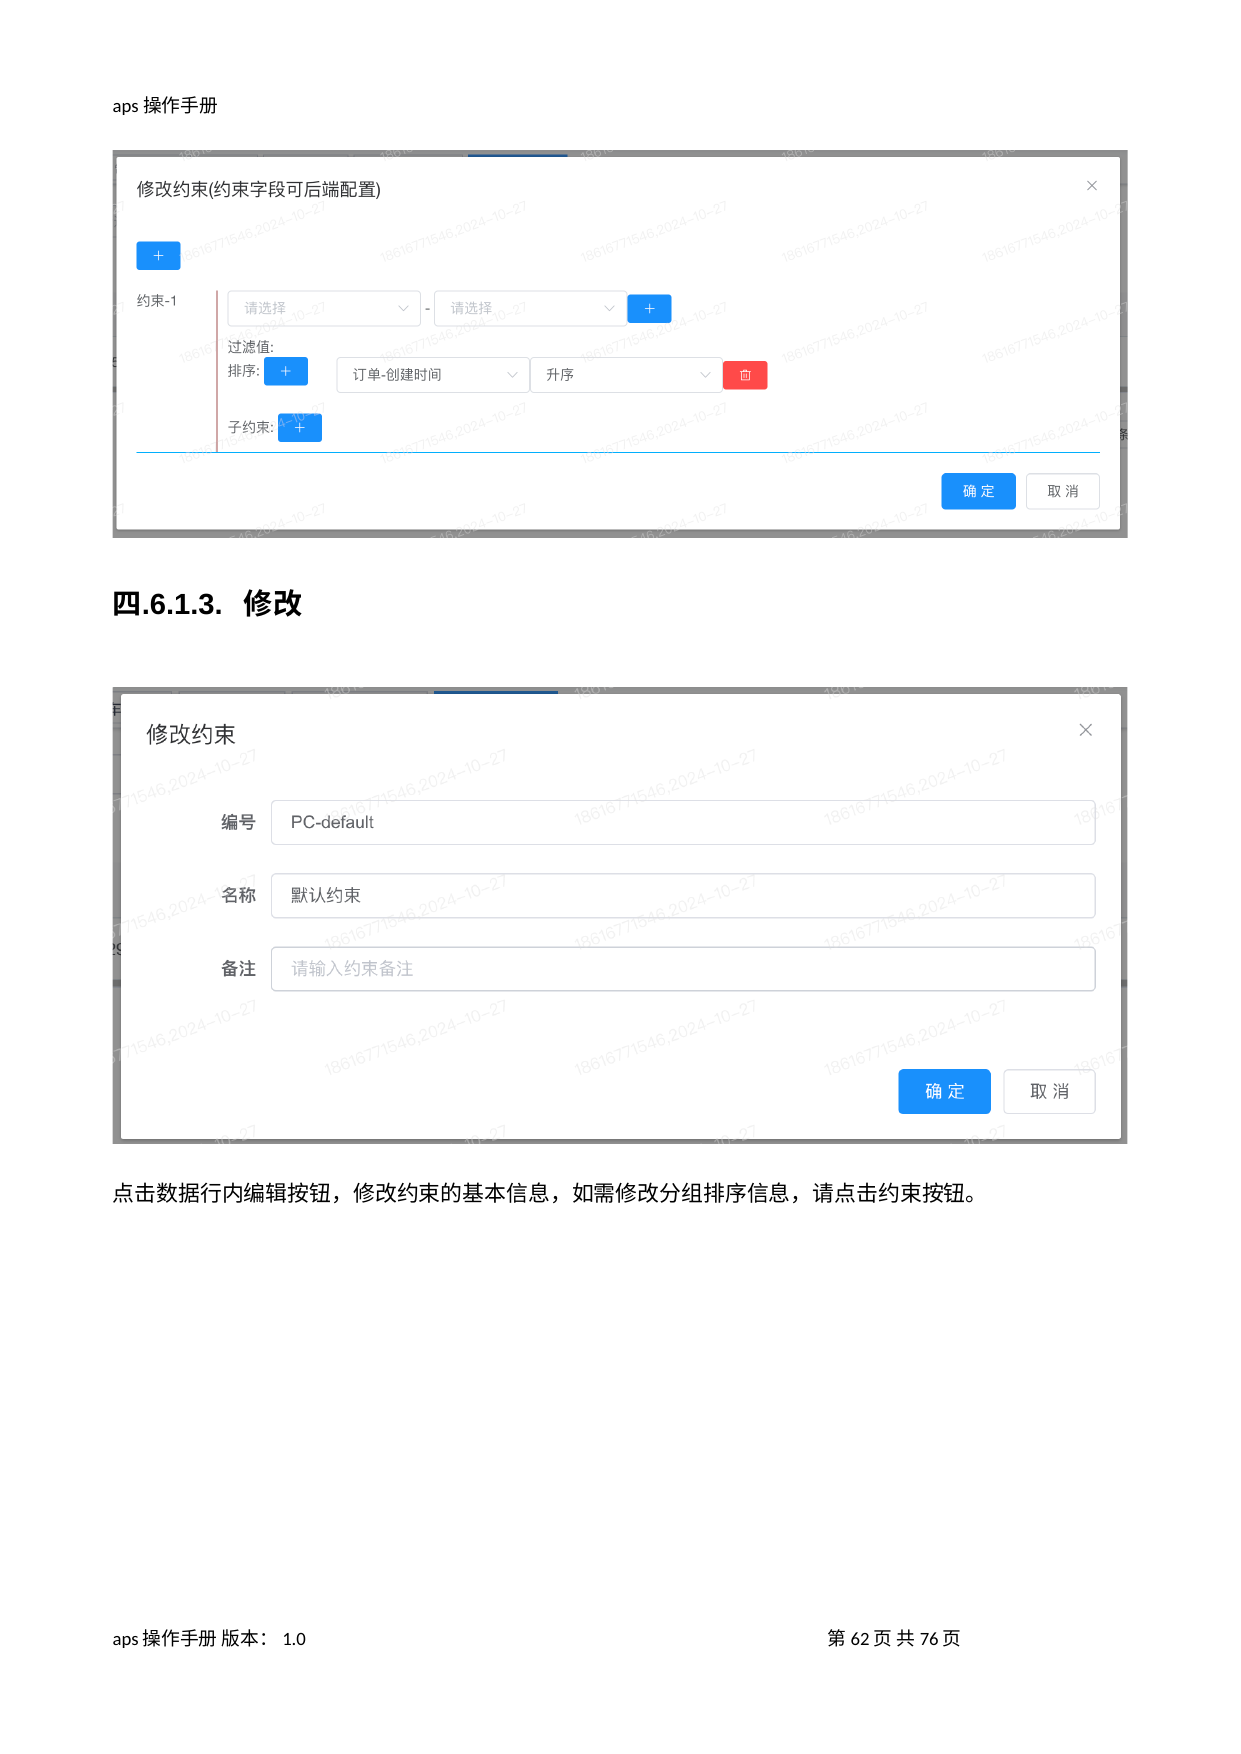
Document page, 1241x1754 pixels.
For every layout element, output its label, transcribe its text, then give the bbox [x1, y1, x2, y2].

subtitle 修改 [112, 569, 1128, 634]
picture [112, 687, 1128, 1144]
picture [112, 150, 1128, 538]
text 点击数据行内编辑按钮，修改约束的基本信息，如需修改分组排序信息，请点击约束按钮。 [112, 1175, 1128, 1208]
